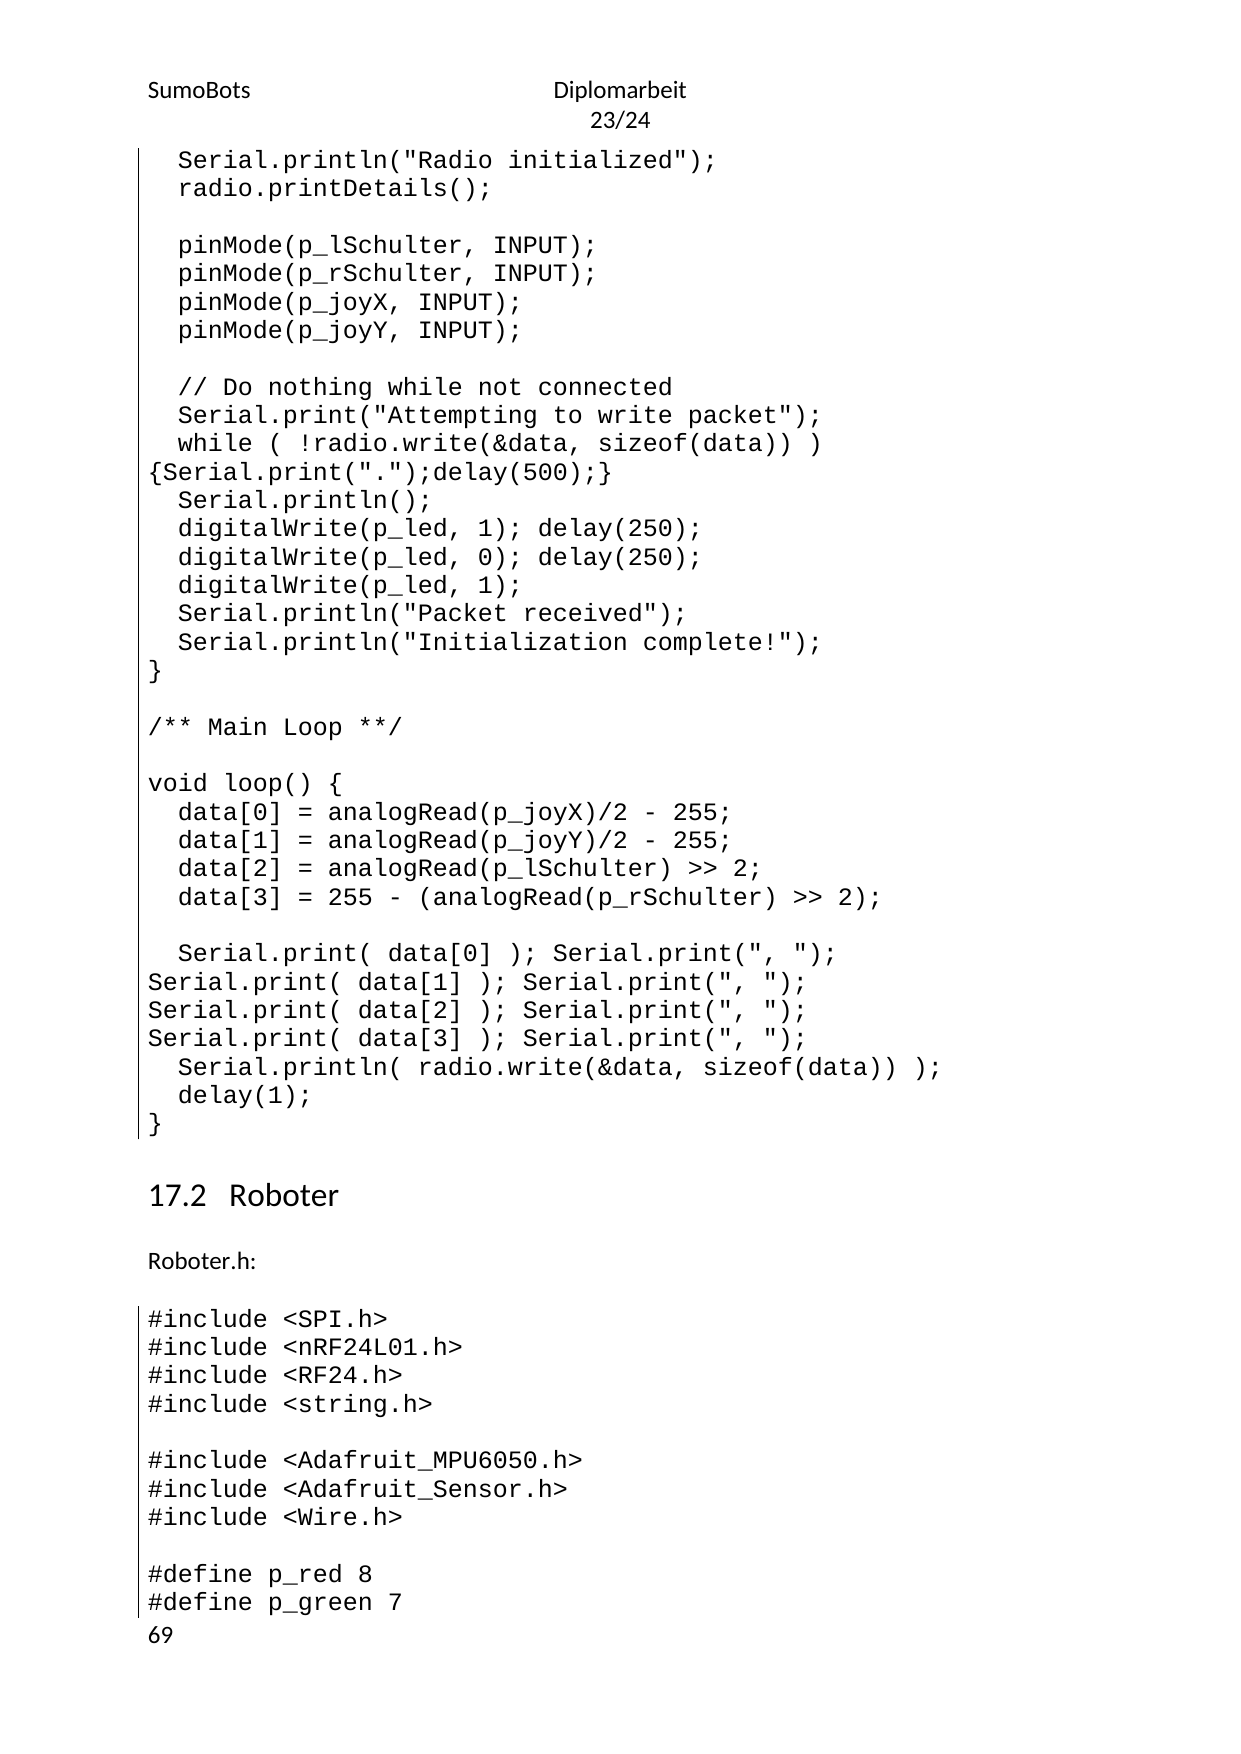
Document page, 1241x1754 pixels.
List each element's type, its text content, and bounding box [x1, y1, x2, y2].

text } [148, 658, 1093, 686]
text #include <SPI.h> [148, 1306, 1093, 1334]
text void loop() { [148, 771, 1093, 799]
text digitalWrite(p_led, 1); delay(250); [148, 516, 1093, 544]
text Serial.println("Packet received"); [148, 601, 1093, 629]
text radio.printDetails(); [148, 176, 1093, 204]
text Serial.println(); [148, 488, 1093, 516]
text #define p_red 8 [148, 1561, 1093, 1589]
text Serial.print("Attempting to write packet"); [148, 403, 1093, 431]
text #include <Adafruit_MPU6050.h> [148, 1448, 1093, 1476]
text #include <Adafruit_Sensor.h> [148, 1476, 1093, 1504]
text Serial.print( data[0] ); Serial.print(", "); Serial.print( data[1] ); Serial.print(", "); Serial.print( data[2] ); Serial.print(", "); Serial.print( data[3] ); Serial.print(", "); [148, 941, 1093, 1054]
text // Do nothing while not connected [148, 374, 1093, 403]
text pinMode(p_rSchulter, INPUT); [148, 261, 1093, 289]
text Serial.println("Radio initialized"); [148, 148, 1093, 176]
subtitle Roboter [148, 1174, 1093, 1215]
text pinMode(p_lSchulter, INPUT); [148, 233, 1093, 261]
text data[2] = analogRead(p_lSchulter) >> 2; [148, 856, 1093, 884]
text pinMode(p_joyY, INPUT); [148, 318, 1093, 346]
text data[1] = analogRead(p_joyY)/2 - 255; [148, 828, 1093, 856]
text #include <Wire.h> [148, 1504, 1093, 1533]
text Serial.println("Initialization complete!"); [148, 629, 1093, 658]
text /** Main Loop **/ [148, 714, 1093, 743]
text } [148, 1111, 1093, 1139]
text data[3] = 255 - (analogRead(p_rSchulter) >> 2); [148, 884, 1093, 913]
text delay(1); [148, 1083, 1093, 1111]
text digitalWrite(p_led, 0); delay(250); [148, 544, 1093, 573]
text pinMode(p_joyX, INPUT); [148, 289, 1093, 318]
text Roboter.h: [148, 1245, 1093, 1276]
text #define p_green 7 [148, 1589, 1093, 1618]
text #include <string.h> [148, 1391, 1093, 1419]
text data[0] = analogRead(p_joyX)/2 - 255; [148, 799, 1093, 828]
text while ( !radio.write(&data, sizeof(data)) ) {Serial.print(".");delay(500);} [148, 431, 1093, 488]
text Serial.println( radio.write(&data, sizeof(data)) ); [148, 1054, 1093, 1083]
text #include <RF24.h> [148, 1363, 1093, 1391]
text #include <nRF24L01.h> [148, 1334, 1093, 1363]
text digitalWrite(p_led, 1); [148, 573, 1093, 601]
